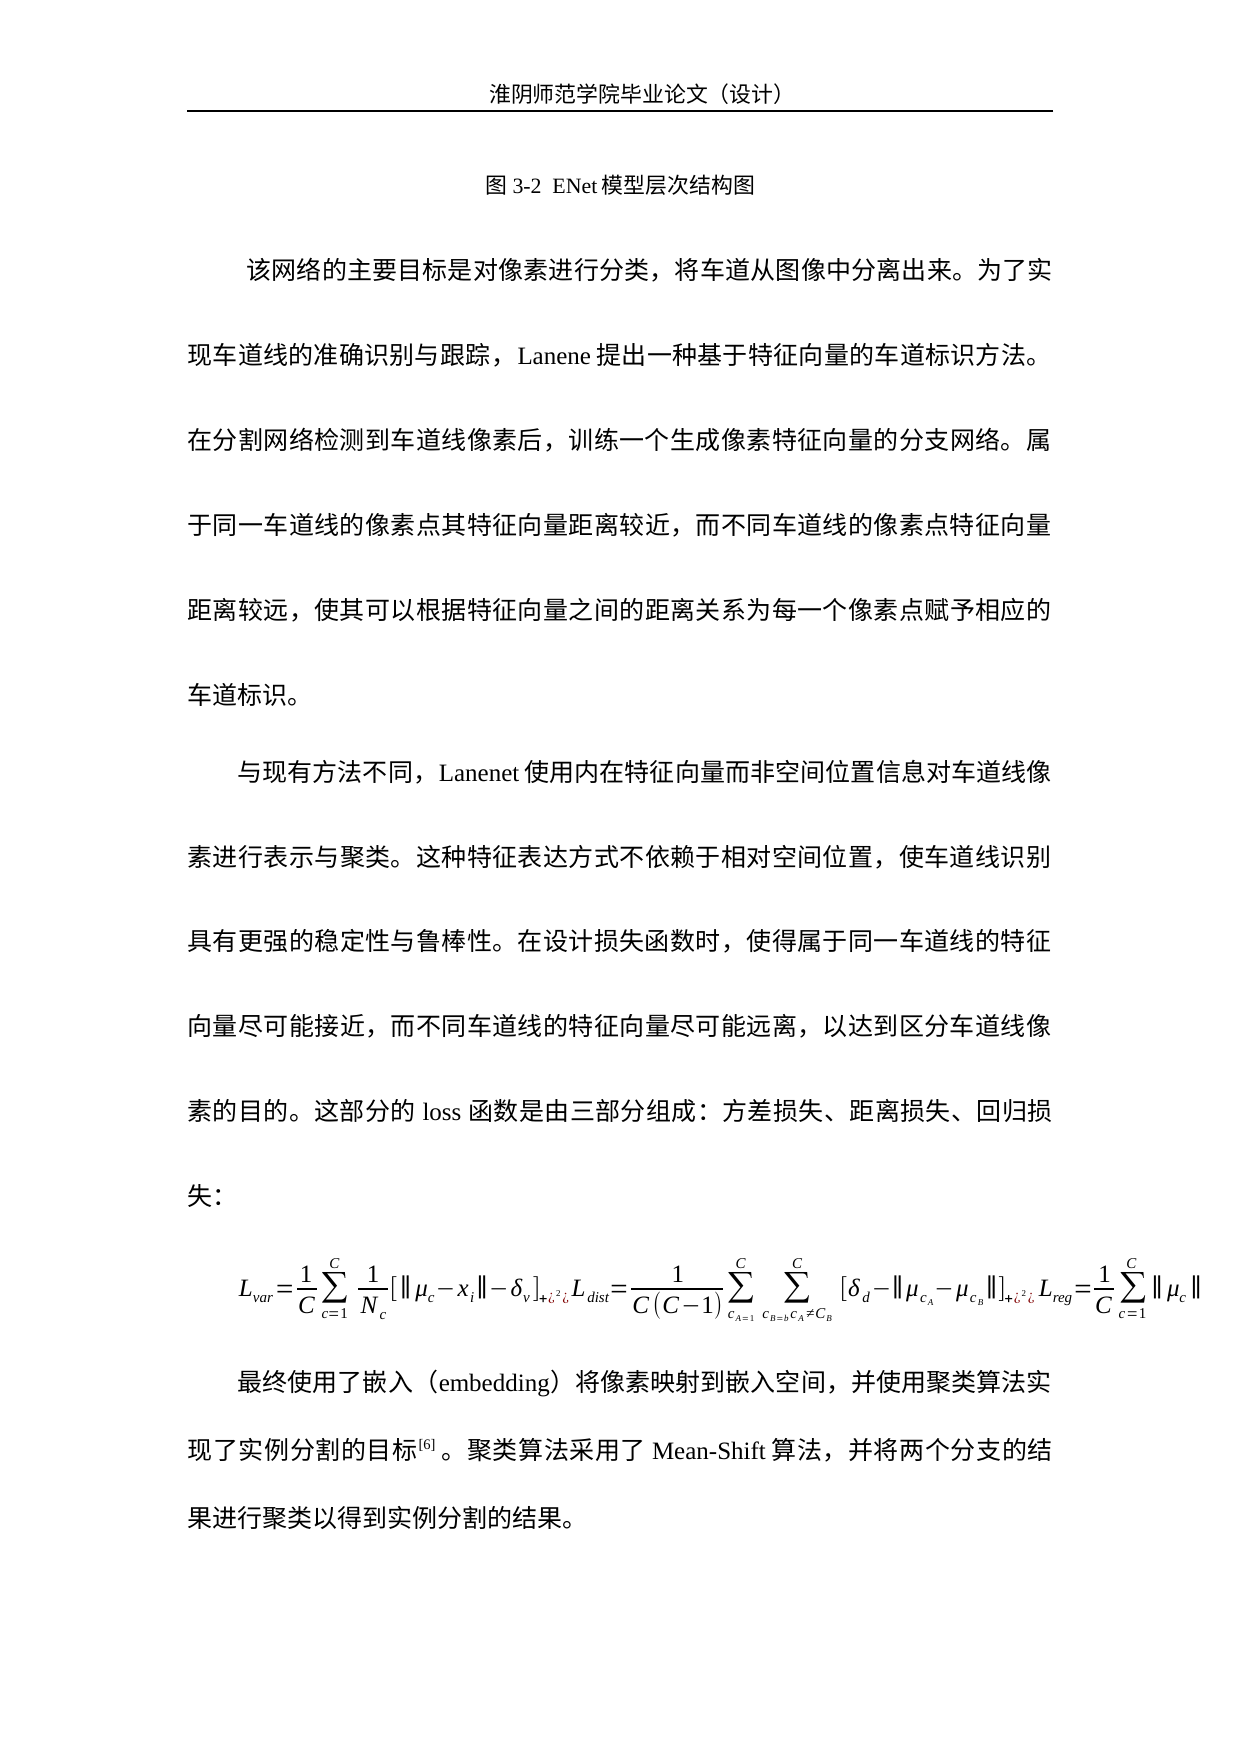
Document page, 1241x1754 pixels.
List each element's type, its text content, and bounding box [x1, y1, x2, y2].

text 该网络的主要目标是对像素进行分类，将车道从图像中分离出来。为了实现车道线的准确识别与跟踪，Lanene提出一种基于特征向量的车道标识方法。在分割网络检测到车道线像素后，训练一个生成像素特征向量的分支网络。属于同一车道线的像素点其特征向量距离较近，而不同车道线的像素点特征向量距离较远，使其可以根据特征向量之间的距离关系为每一个像素点赋予相应的车道标识。 [187, 235, 1053, 727]
text 与现有方法不同，Lanenet使用内在特征向量而非空间位置信息对车道线像素进行表示与聚类。这种特征表达方式不依赖于相对空间位置，使车道线识别具有更强的稳定性与鲁棒性。在设计损失函数时，使得属于同一车道线的特征向量尽可能接近，而不同车道线的特征向量尽可能远离，以达到区分车道线像素的目的。这部分的 loss 函数是由三部分组成：方差损失、距离损失、回归损失： [187, 736, 1053, 1229]
text 图 3-2 ENet模型层次结构图 [187, 167, 1053, 201]
text 最终使用了嵌入（embedding）将像素映射到嵌入空间，并使用聚类算法实现了实例分割的目标[6] 。聚类算法采用了Mean-Shift算法，并将两个分支的结果进行聚类以得到实例分割的结果。 [187, 1347, 1053, 1551]
